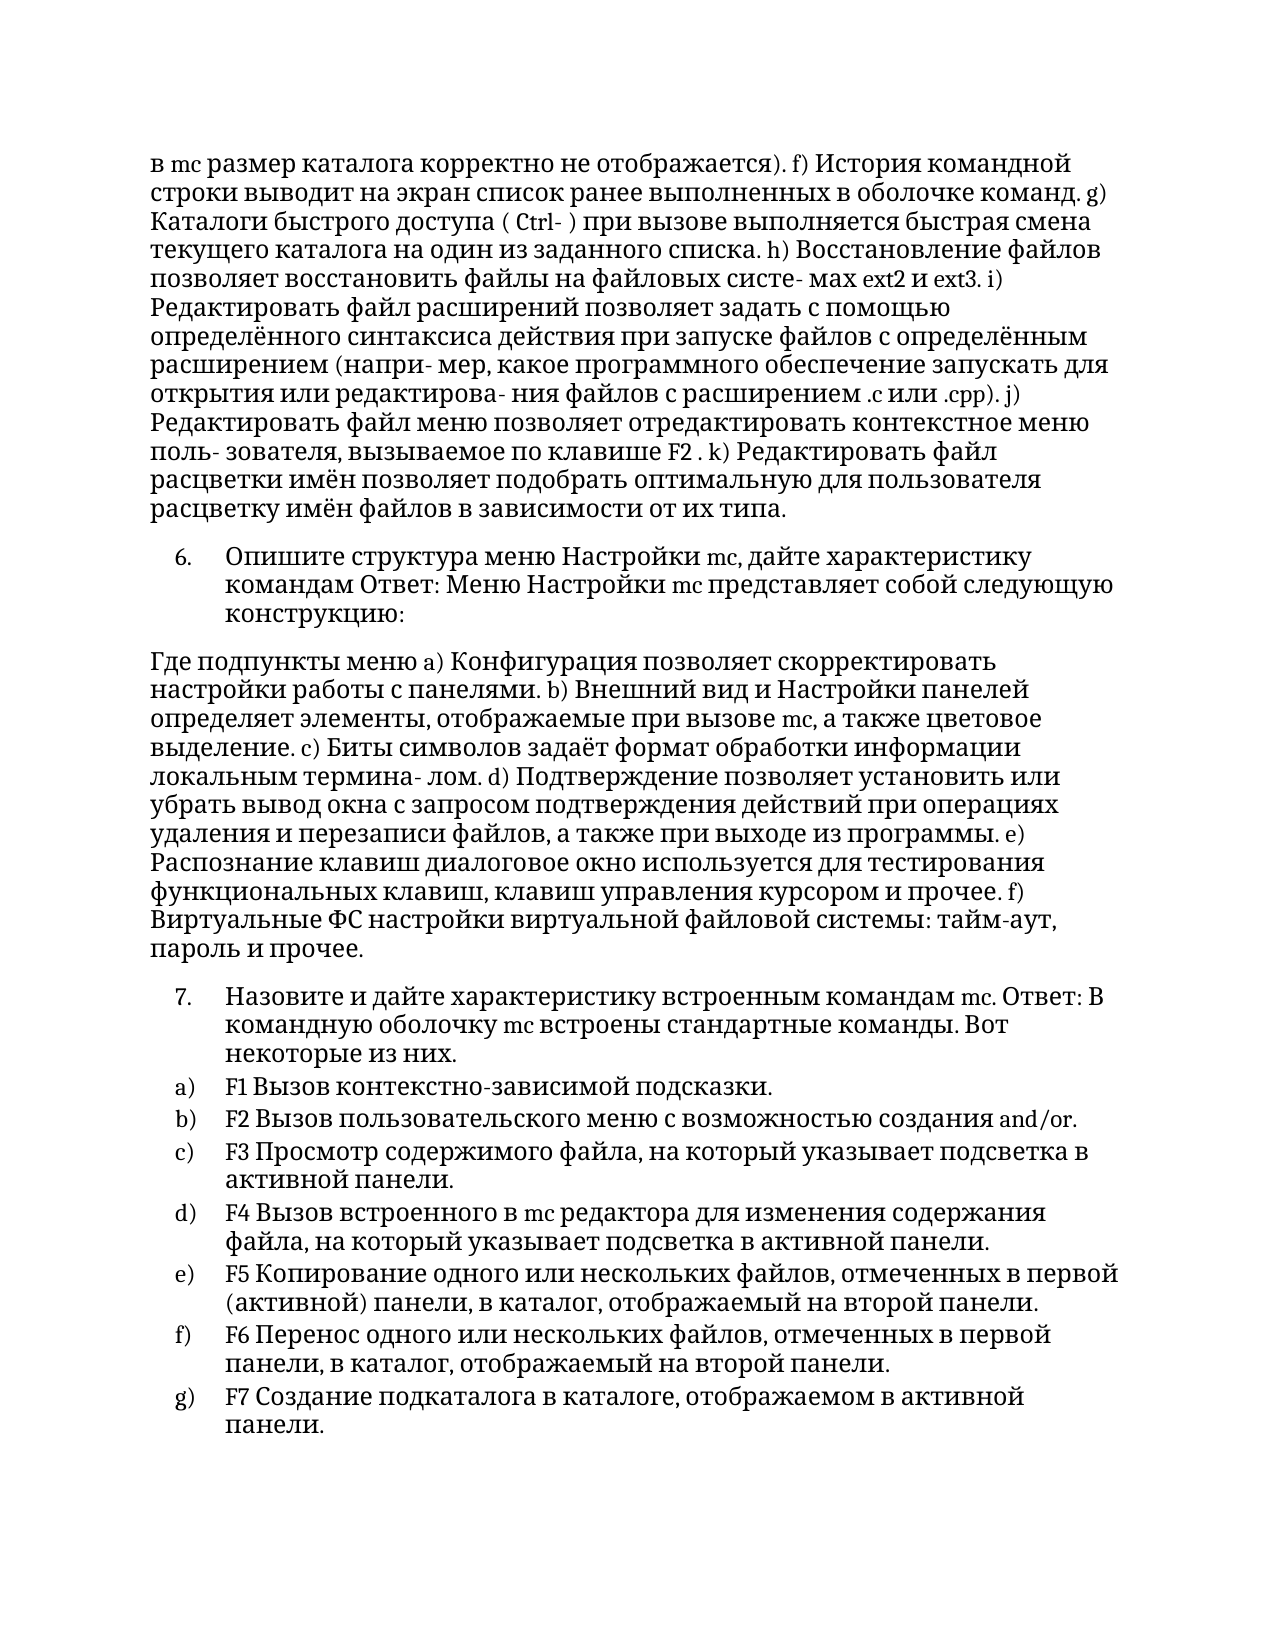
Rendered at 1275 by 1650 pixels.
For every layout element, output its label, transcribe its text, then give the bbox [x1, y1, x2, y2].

list F6 Перенос одного или нескольких файлов, отмеченных в первой панели, в каталог, отображаемый на второй панели. [175, 1321, 1125, 1379]
list F1 Вызов контекстно-зависимой подсказки. [175, 1072, 1125, 1101]
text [150, 150, 1125, 524]
text Где подпункты меню a) Конфигурация позволяет скорректировать настройки работы с панелями. b) Внешний вид и Настройки панелей определяет элементы, отображаемые при вызове mc, а также цветовое выделение. c) Биты символов задаёт формат обработки информации локальным термина- лом. d) Подтверждение позволяет установить или убрать вывод окна с запросом подтверждения действий при операциях удаления и перезаписи файлов, а также при выходе из программы. e) Распознание клавиш диалоговое окно используется для тестирования функциональных клавиш, клавиш управления курсором и прочее. f) Виртуальные ФС настройки виртуальной файловой системы: тайм-аут, пароль и прочее. [150, 647, 1125, 964]
list F5 Копирование одного или нескольких файлов, отмеченных в первой (активной) панели, в каталог, отображаемый на второй панели. [175, 1260, 1125, 1317]
list F2 Вызов пользовательского меню с возможностью создания and/or. [175, 1105, 1125, 1134]
list F3 Просмотр содержимого файла, на который указывает подсветка в активной панели. [175, 1137, 1125, 1195]
list Назовите и дайте характеристику встроенным командам mc. Ответ: В командную оболочку mc встроены стандартные команды. Вот некоторые из них. [175, 982, 1125, 1069]
list F4 Вызов встроенного в mc редактора для изменения содержания файла, на который указывает подсветка в активной панели. [175, 1199, 1125, 1256]
list F7 Создание подкаталога в каталоге, отображаемом в активной панели. [175, 1382, 1125, 1440]
list Опишите структура меню Настройки mc, дайте характеристику командам Ответ: Меню Настройки mc представляет собой следующую конструкцию: [175, 542, 1125, 629]
